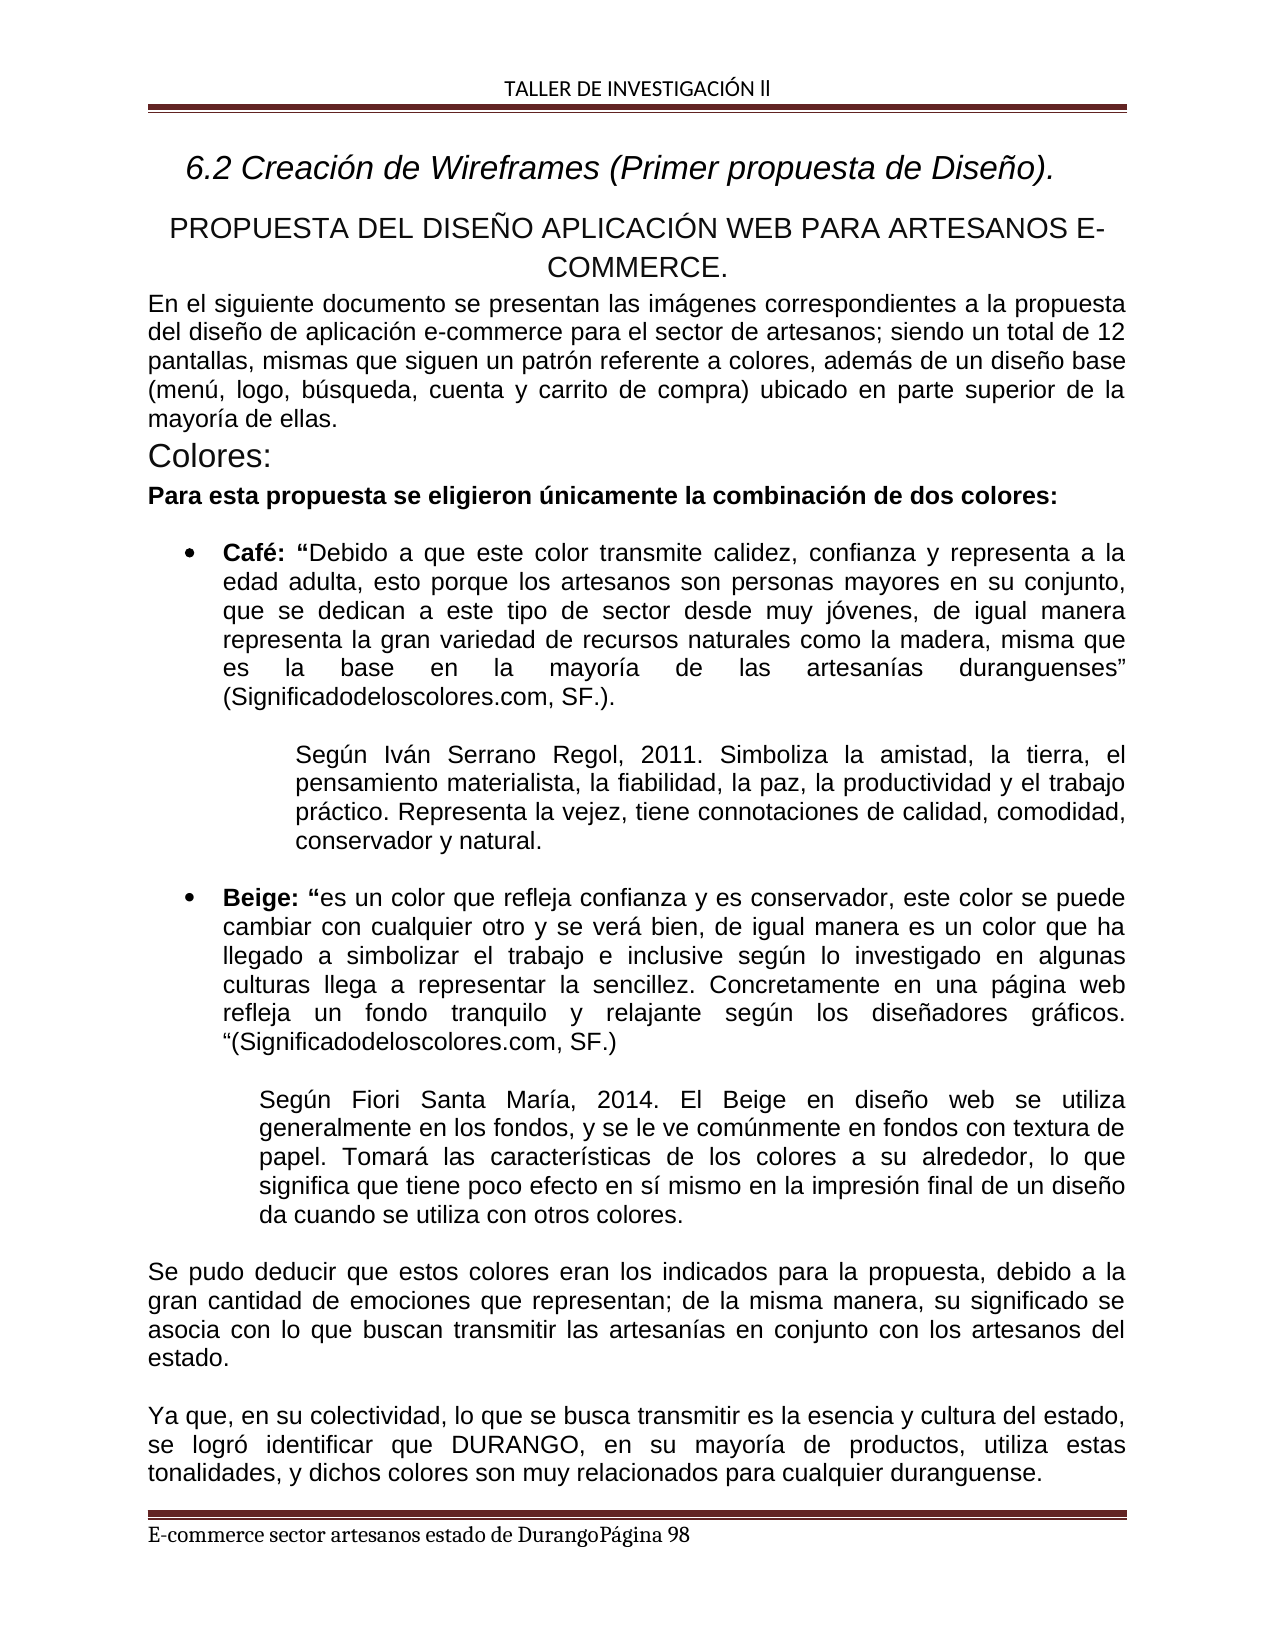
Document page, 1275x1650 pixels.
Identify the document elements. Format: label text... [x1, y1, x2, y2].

text Para esta propuesta se eligieron únicamente la combinación de dos colores: [148, 481, 1127, 509]
text Se pudo deducir que estos colores eran los indicados para la propuesta, debido a la gran cantidad de emociones que representan; de la misma manera, su significado se asocia con lo que buscan transmitir las artesanías en conjunto con los artesanos del estado. [148, 1257, 1127, 1372]
subtitle PROPUESTA DEL DISEÑO APLICACIÓN WEB PARA ARTESANOS E-COMMERCE. [148, 212, 1127, 284]
list Café: “Debido a que este color transmite calidez, confianza y representa a la edad adulta, esto porque los artesanos son personas mayores en su conjunto, que se dedican a este tipo de sector desde muy jóvenes, de igual manera representa la gran variedad de recursos naturales como la madera, misma que es la base en la mayoría de las artesanías duranguenses” (Significadodeloscolores.com, SF.). [185, 538, 1127, 711]
subtitle Colores: [148, 437, 1127, 475]
text Ya que, en su colectividad, lo que se busca transmitir es la esencia y cultura del estado, se logró identificar que DURANGO, en su mayoría de productos, utiliza estas tonalidades, y dichos colores son muy relacionados para cualquier duranguense. [148, 1401, 1127, 1487]
text Según Fiori Santa María, 2014. El Beige en diseño web se utiliza generalmente en los fondos, y se le ve comúnmente en fondos con textura de papel. Tomará las características de los colores a su alrededor, lo que significa que tiene poco efecto en sí mismo en la impresión final de un diseño da cuando se utiliza con otros colores. [259, 1085, 1127, 1228]
text 6.2 Creación de Wireframes (Primer propuesta de Diseño). [185, 148, 1127, 186]
text Según Iván Serrano Regol, 2011. Simboliza la amistad, la tierra, el pensamiento materialista, la fiabilidad, la paz, la productividad y el trabajo práctico. Representa la vejez, tiene connotaciones de calidad, comodidad, conservador y natural. [295, 739, 1127, 854]
text En el siguiente documento se presentan las imágenes correspondientes a la propuesta del diseño de aplicación e-commerce para el sector de artesanos; siendo un total de 12 pantallas, mismas que siguen un patrón referente a colores, además de un diseño base (menú, logo, búsqueda, cuenta y carrito de compra) ubicado en parte superior de la mayoría de ellas. [148, 289, 1127, 432]
list Beige: “es un color que refleja confianza y es conservador, este color se puede cambiar con cualquier otro y se verá bien, de igual manera es un color que ha llegado a simbolizar el trabajo e inclusive según lo investigado en algunas culturas llega a representar la sencillez. Concretamente en una página web refleja un fondo tranquilo y relajante según los diseñadores gráficos. “(Significadodeloscolores.com, SF.) [185, 883, 1127, 1056]
